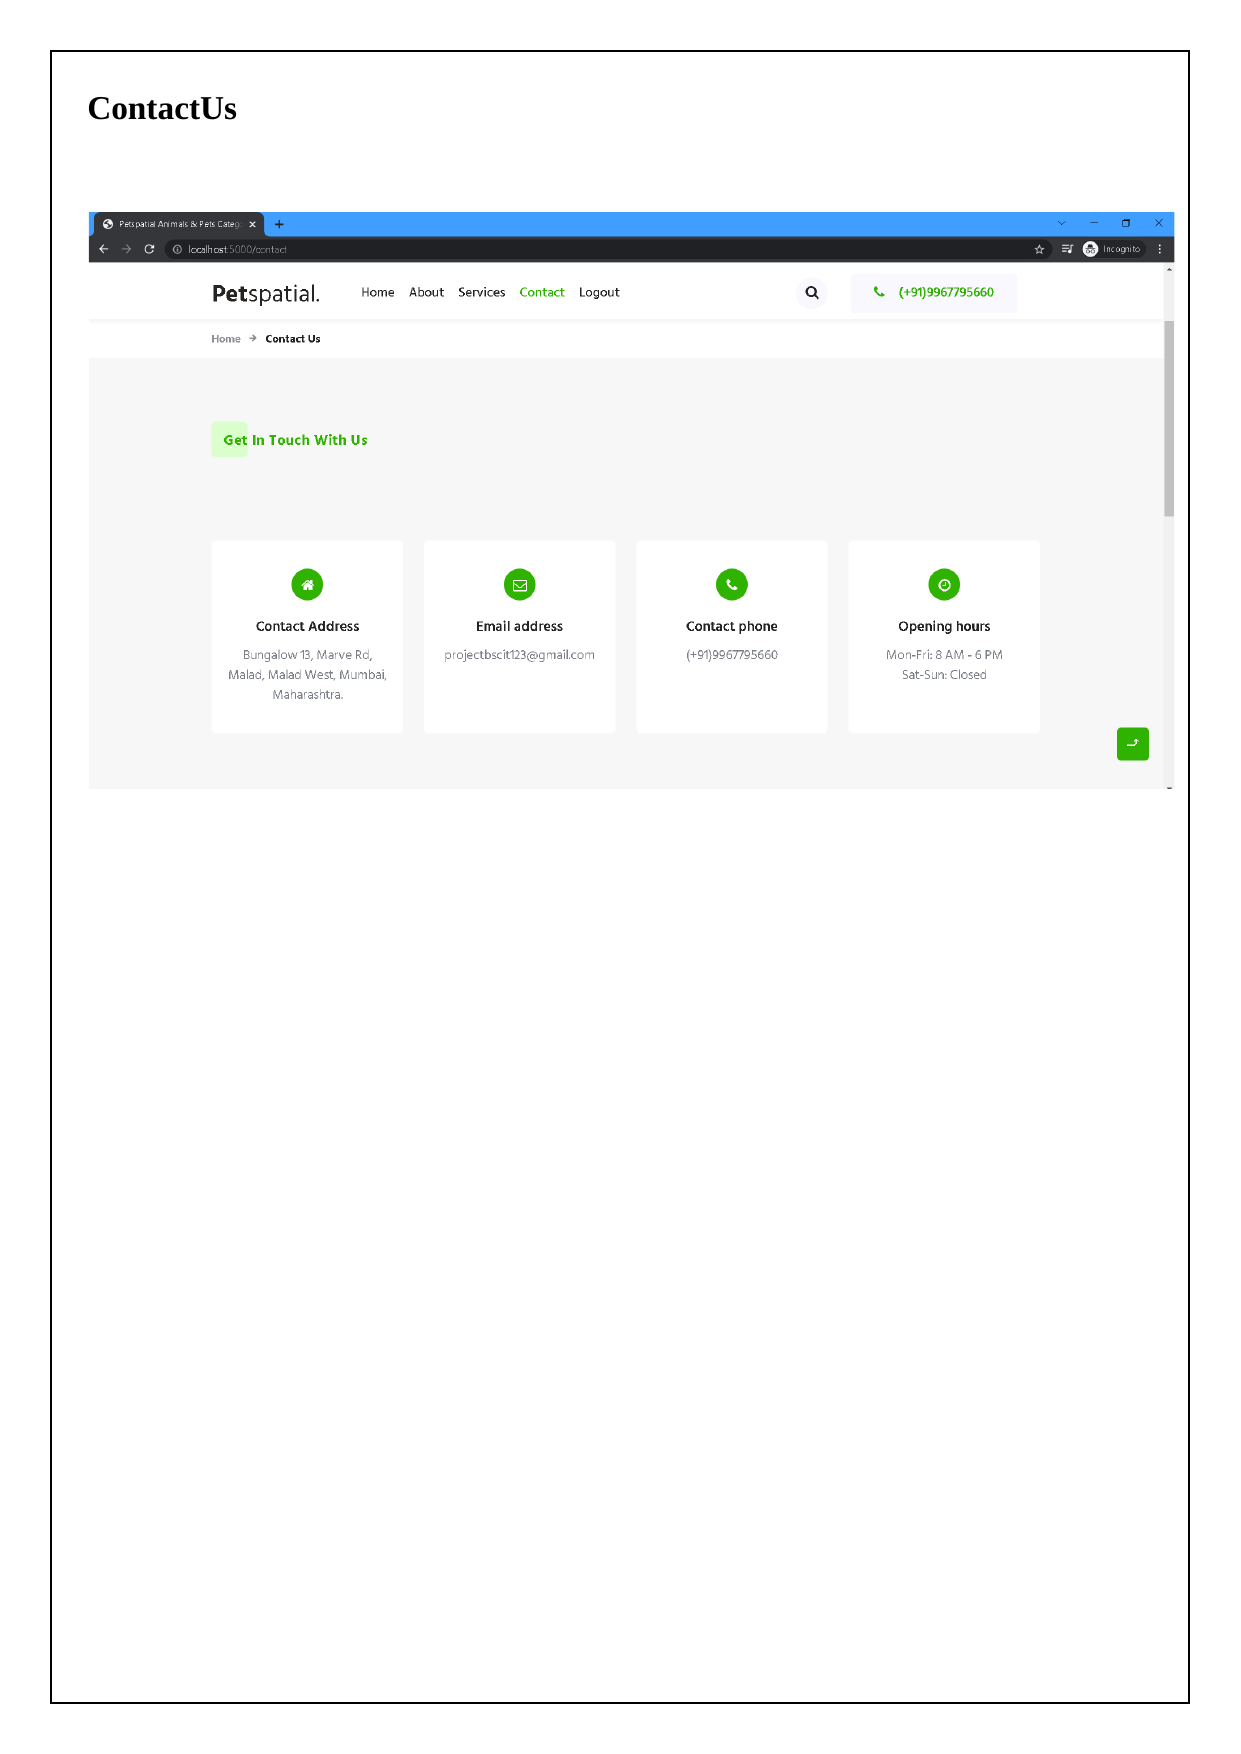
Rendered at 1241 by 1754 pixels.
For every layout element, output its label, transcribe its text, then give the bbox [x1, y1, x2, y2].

subtitle ContactUs [87, 89, 1174, 127]
picture [88, 212, 1175, 789]
